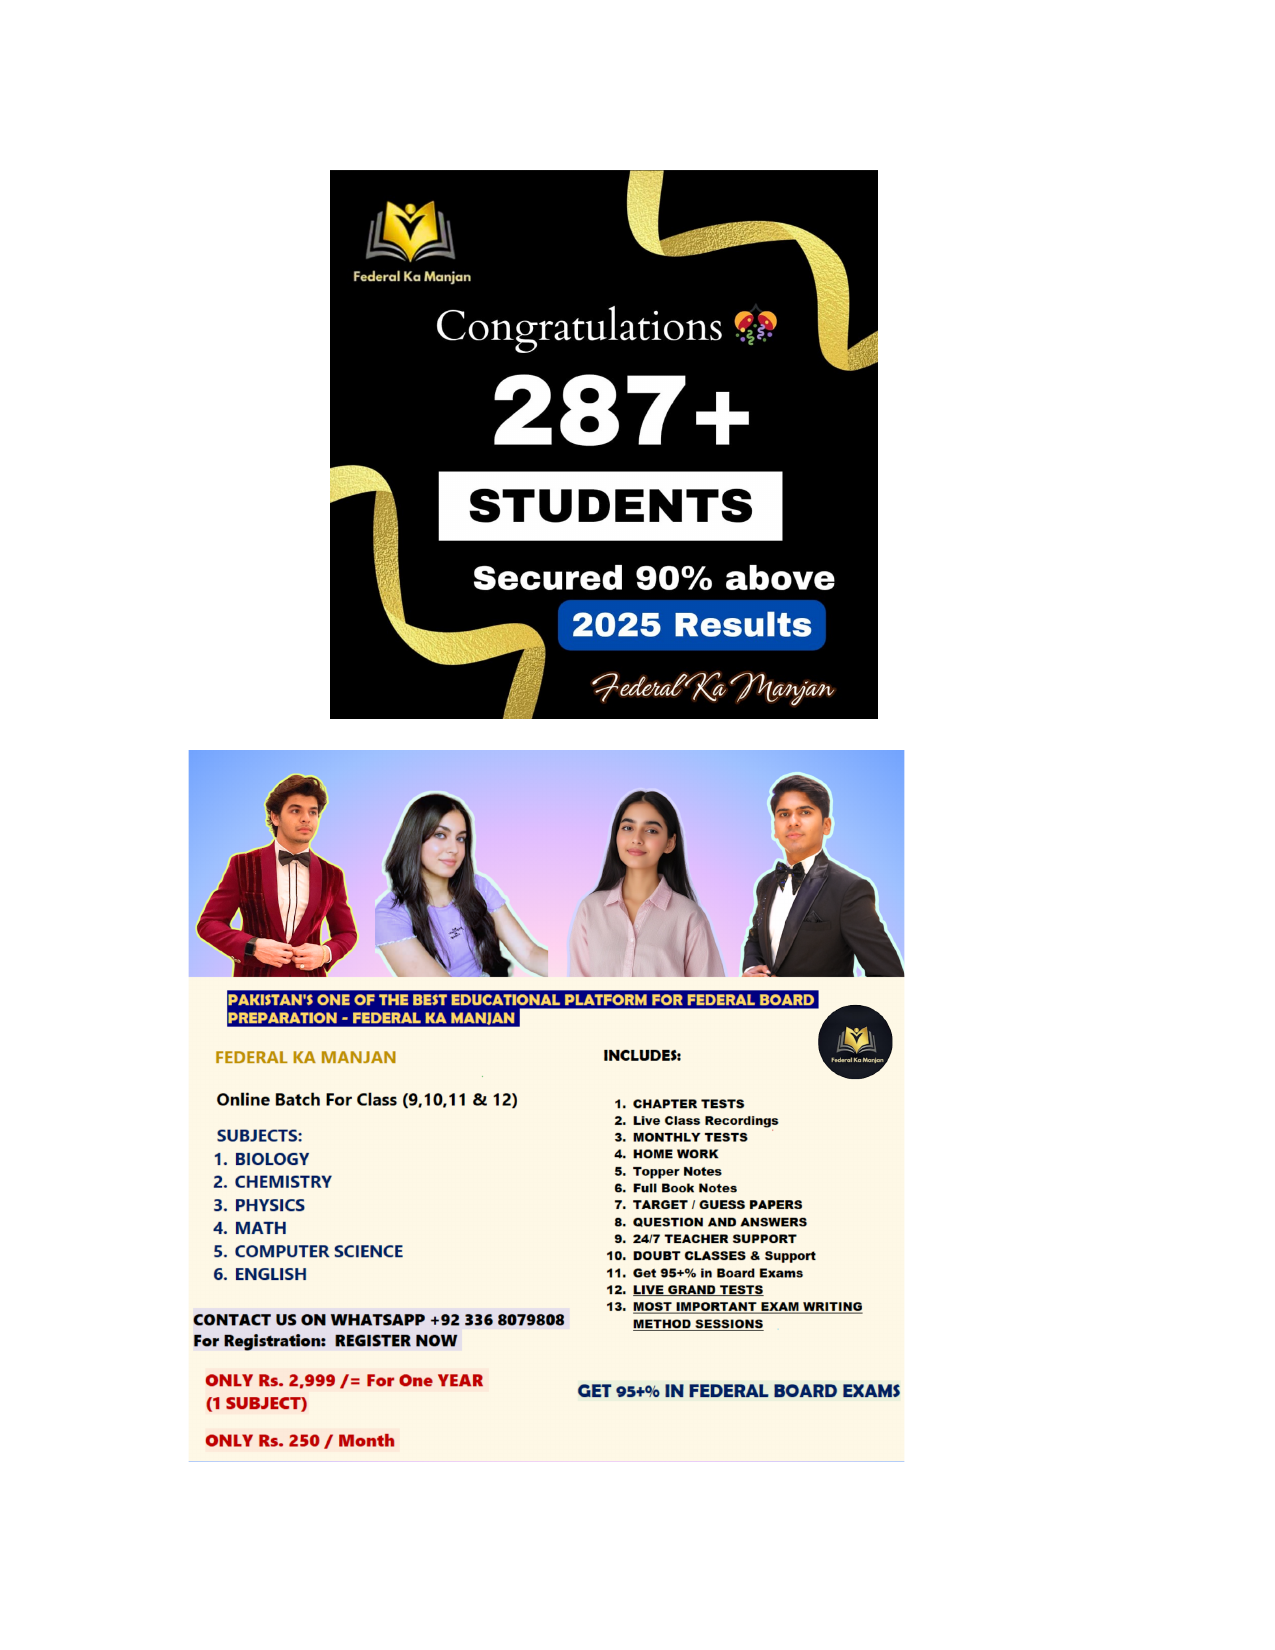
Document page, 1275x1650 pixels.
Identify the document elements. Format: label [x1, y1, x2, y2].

picture [330, 170, 878, 719]
picture [188, 750, 905, 1462]
